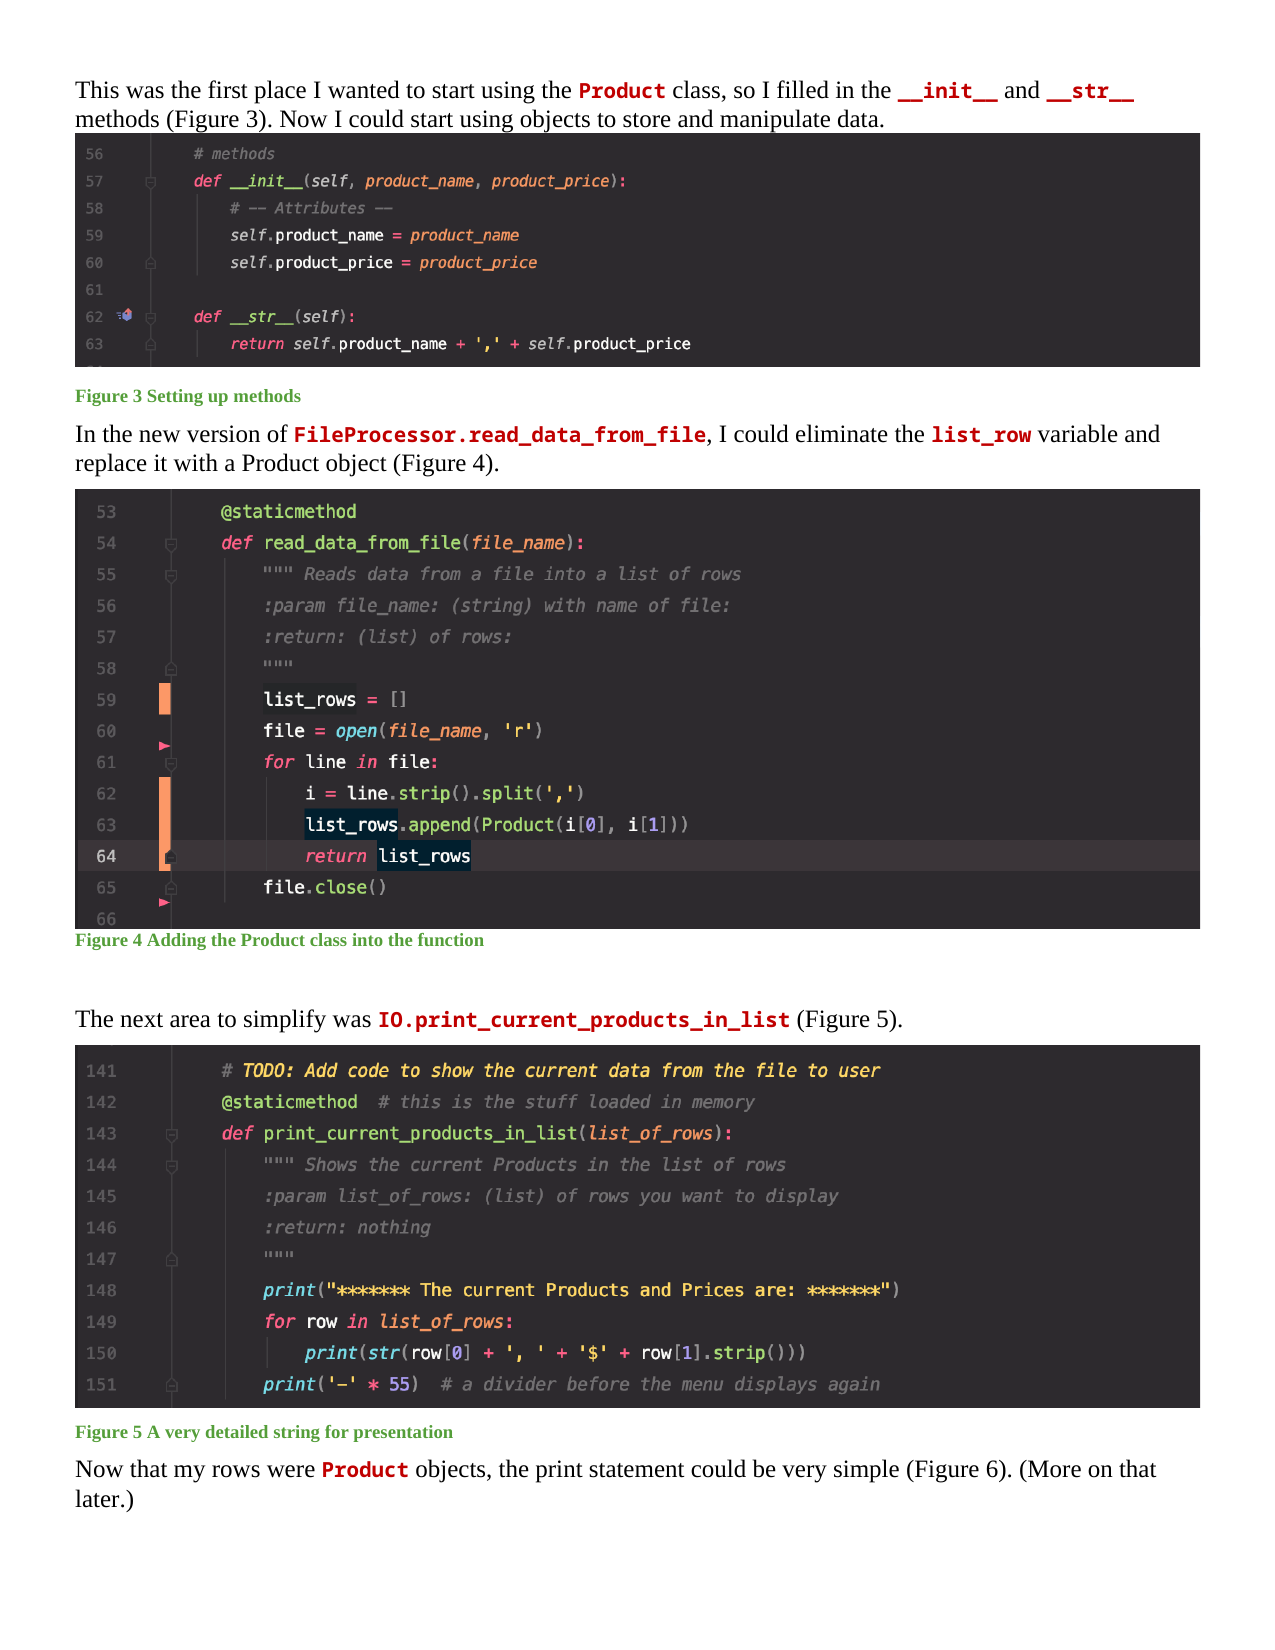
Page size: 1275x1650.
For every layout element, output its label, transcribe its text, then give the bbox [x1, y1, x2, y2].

text The next area to simplify was IO.print_current_products_in_list (Figure 5). [75, 1004, 1200, 1033]
text Figure 5 A very detailed string for presentation [75, 1421, 1200, 1442]
picture [75, 1045, 1200, 1408]
text Now that my rows were Product objects, the print statement could be very simple (Figure 6). (More on that later.) [75, 1454, 1200, 1513]
picture [75, 489, 1200, 929]
text Figure 4 Adding the Product class into the function [75, 929, 1200, 950]
text This was the first place I wanted to start using the Product class, so I filled in the __init__ and __str__ methods (Figure 3). Now I could start using objects to store and manipulate data. [75, 75, 1200, 133]
picture [75, 133, 1200, 367]
text Figure 3 Setting up methods [75, 385, 1200, 406]
text In the new version of FileProcessor.read_data_from_file, I could eliminate the list_row variable and replace it with a Product object (Figure 4). [75, 419, 1200, 477]
